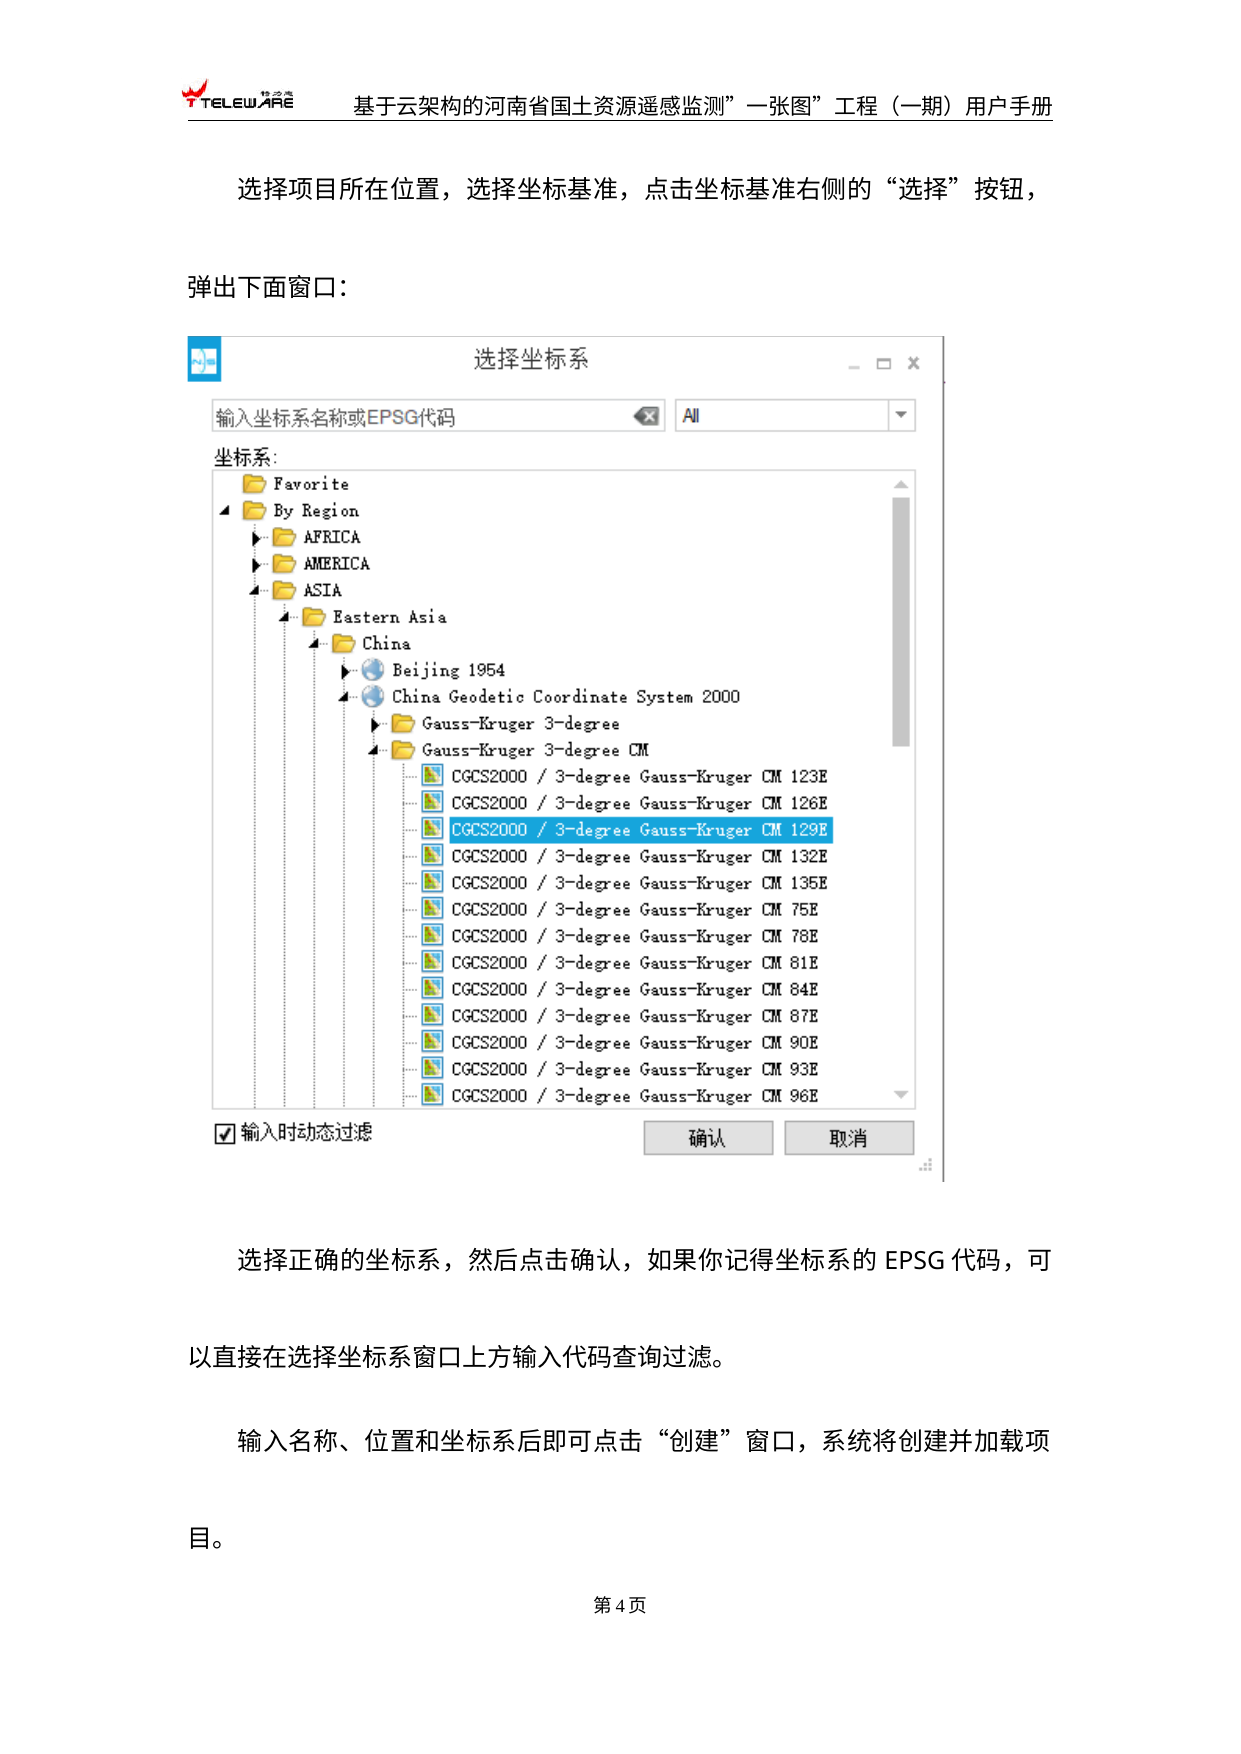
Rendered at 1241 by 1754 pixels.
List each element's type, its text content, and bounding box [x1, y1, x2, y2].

text 输入名称、位置和坐标系后即可点击“创建”窗口，系统将创建并加载项目。 [187, 1407, 1053, 1569]
picture [181, 78, 295, 109]
text 选择正确的坐标系，然后点击确认，如果你记得坐标系的EPSG代码，可以直接在选择坐标系窗口上方输入代码查询过滤。 [187, 1226, 1053, 1388]
text 选择项目所在位置，选择坐标基准，点击坐标基准右侧的“选择”按钮，弹出下面窗口： [187, 155, 1053, 318]
